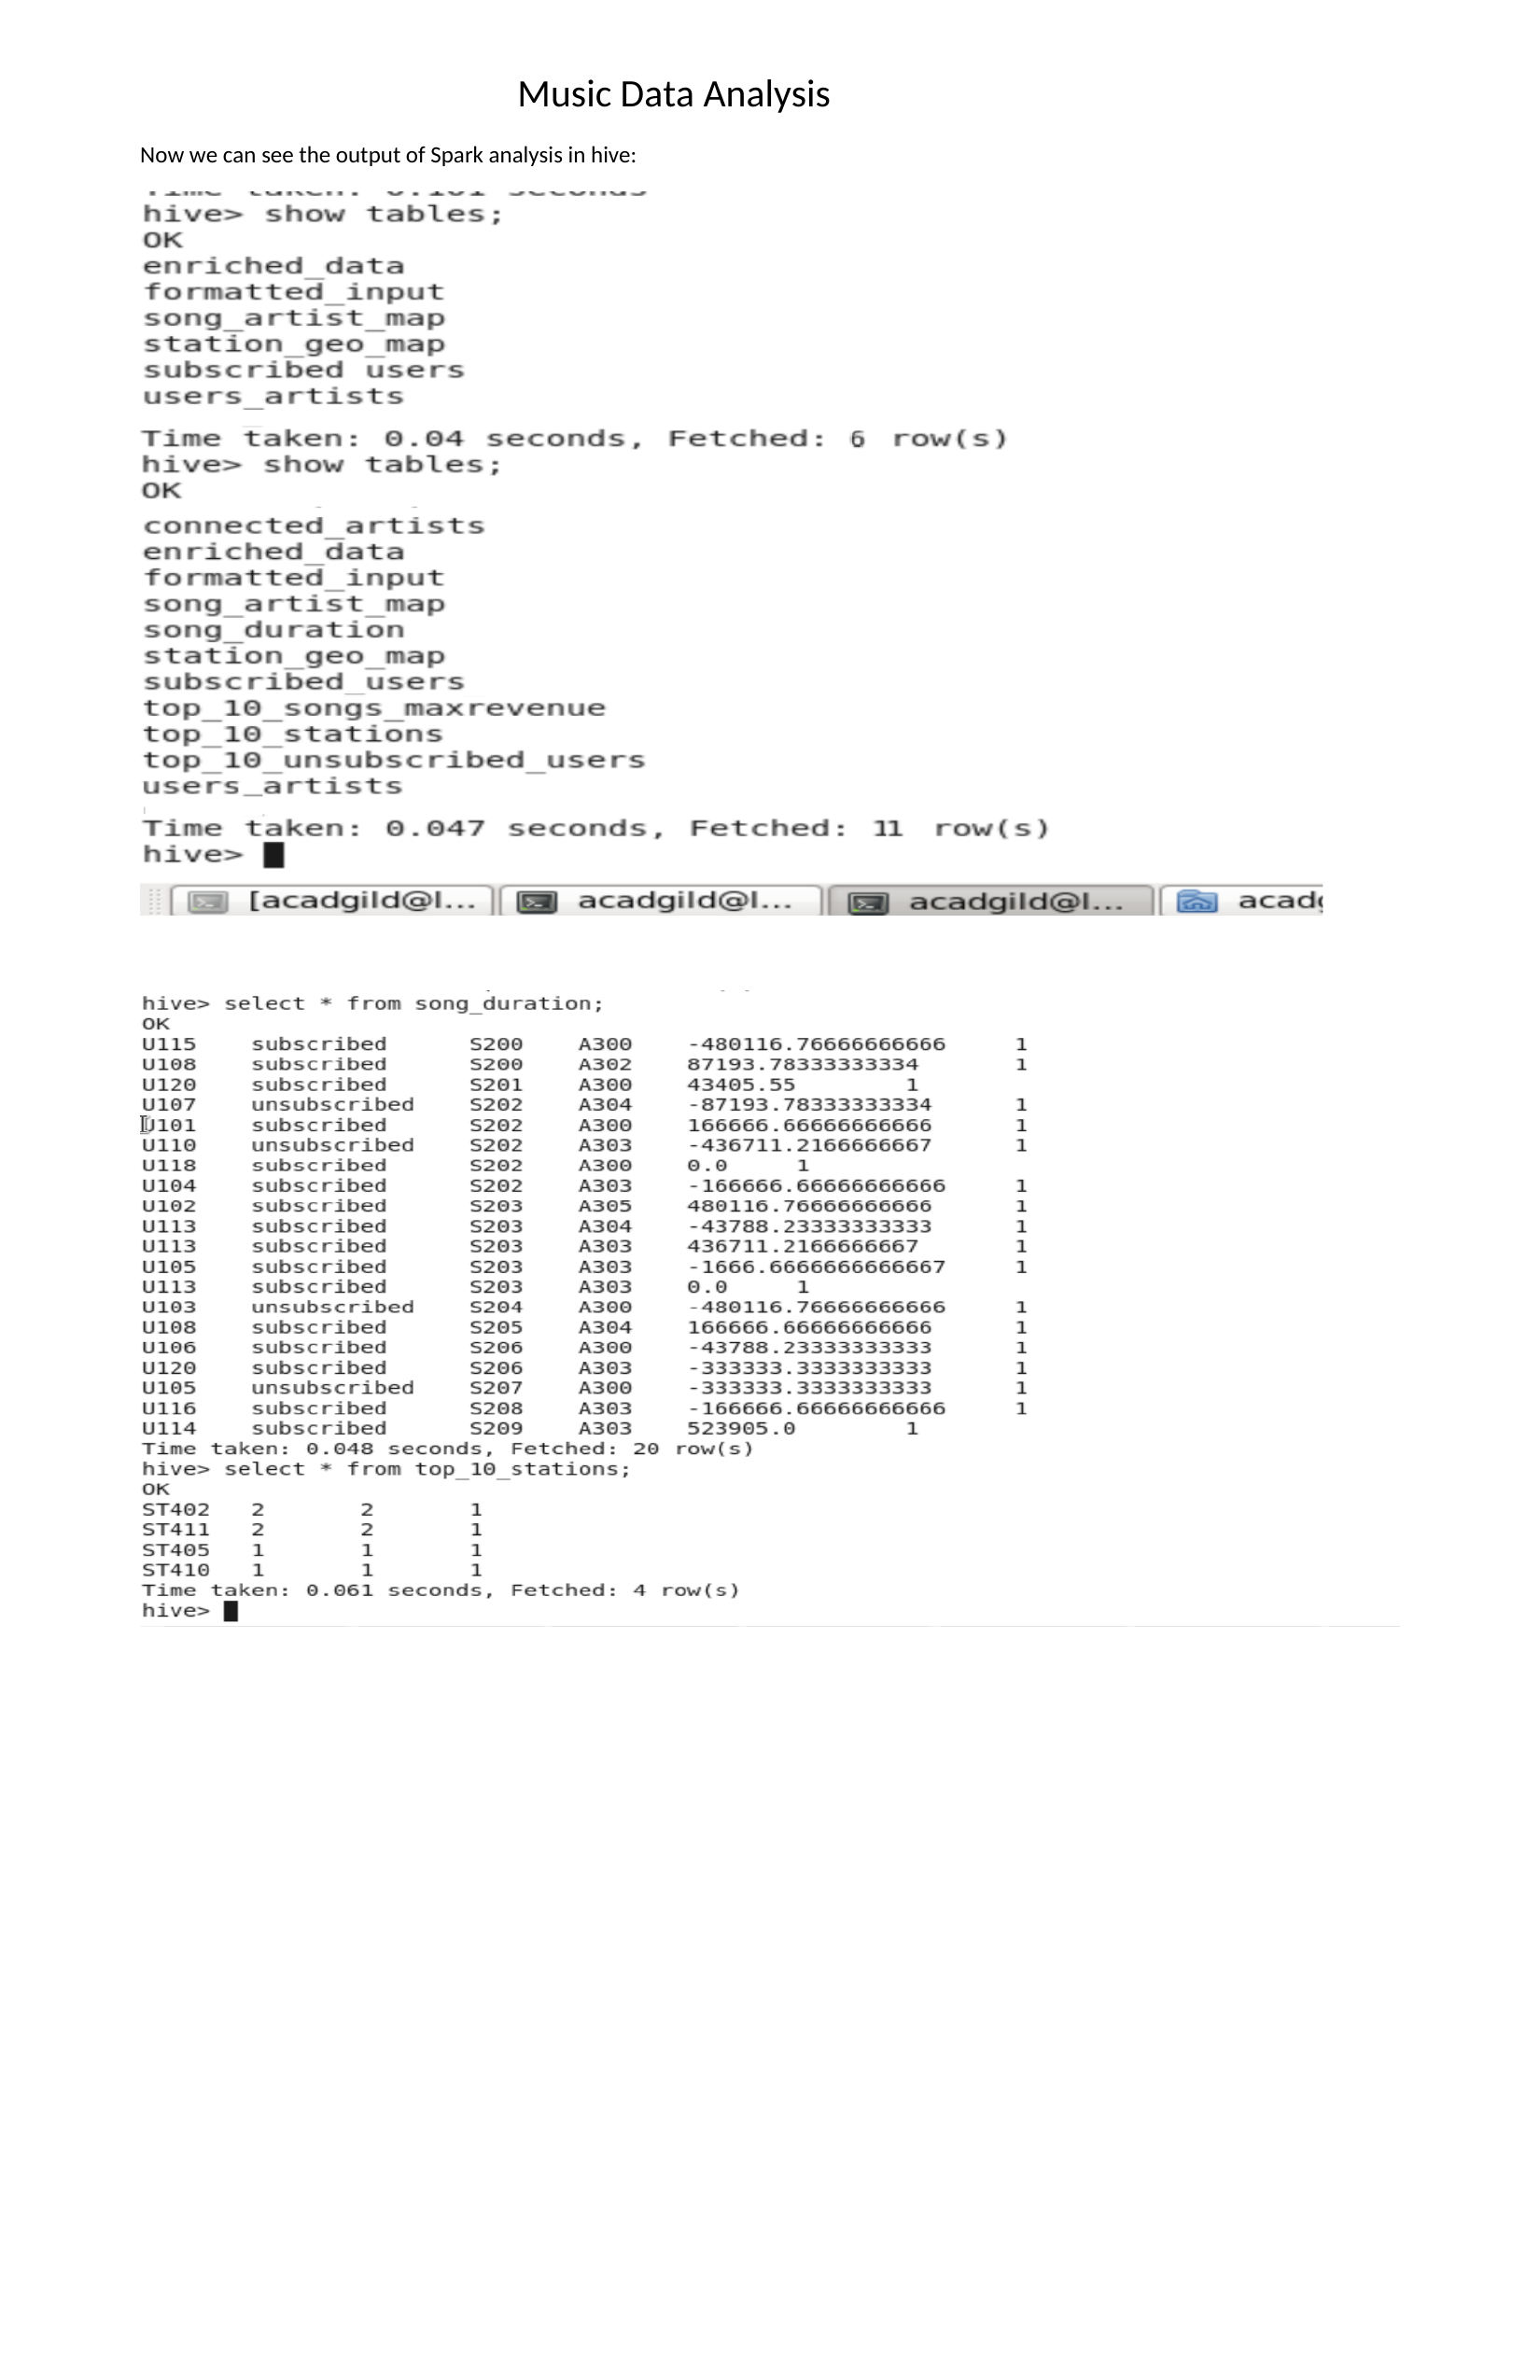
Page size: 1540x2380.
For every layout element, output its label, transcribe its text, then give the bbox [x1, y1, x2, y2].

picture [140, 990, 1400, 1627]
picture [140, 191, 1323, 916]
text Now we can see the output of Spark analysis in hive: [140, 140, 1400, 169]
